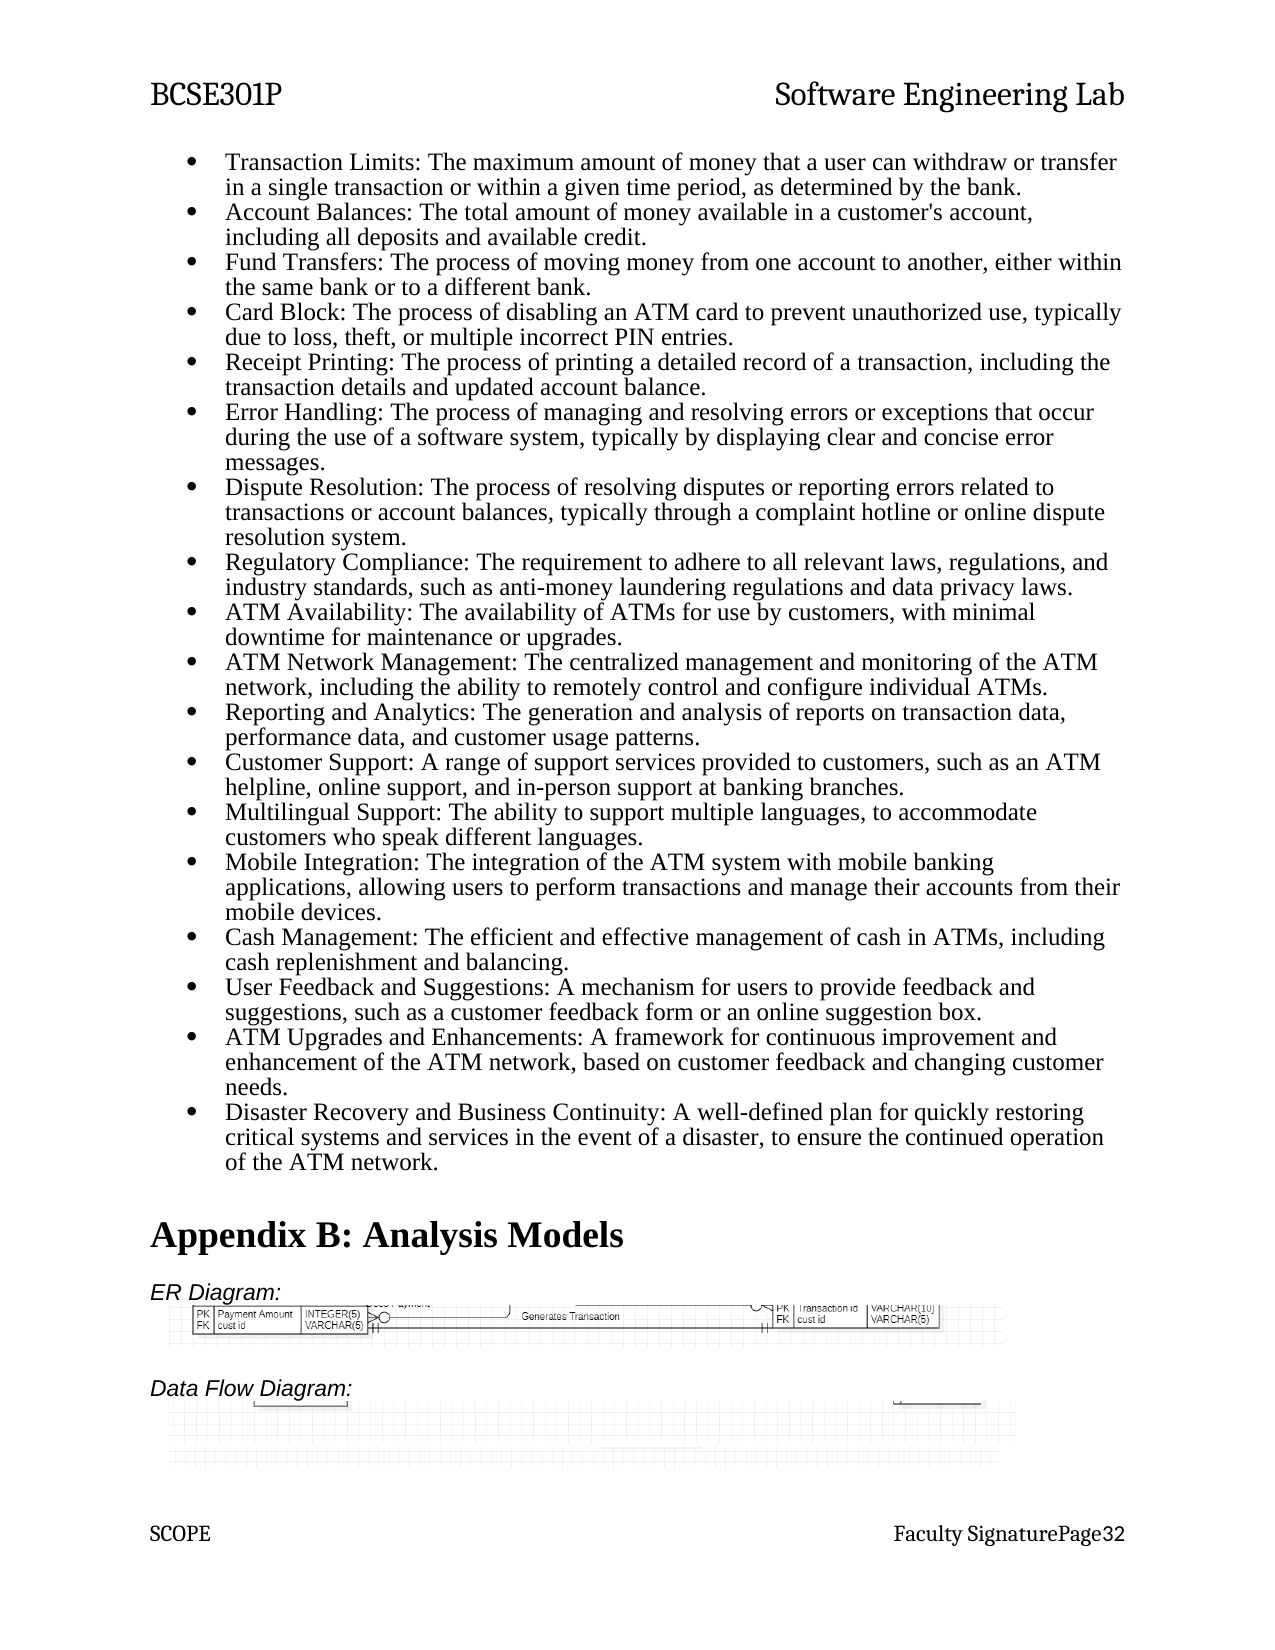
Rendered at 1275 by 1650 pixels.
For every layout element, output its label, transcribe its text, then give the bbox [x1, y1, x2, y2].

list ATM Network Management: The centralized management and monitoring of the ATM network, including the ability to remotely control and configure individual ATMs. [187, 650, 1125, 700]
list Disaster Recovery and Business Continuity: A well-defined plan for quickly restoring critical systems and services in the event of a disaster, to ensure the continued operation of the ATM network. [187, 1100, 1125, 1175]
list User Feedback and Suggestions: A mechanism for users to provide feedback and suggestions, such as a customer feedback form or an online suggestion box. [187, 975, 1125, 1025]
text Appendix B: Analysis Models [150, 1212, 1125, 1256]
list Cash Management: The efficient and effective management of cash in ATMs, including cash replenishment and balancing. [187, 925, 1125, 975]
list Regulatory Compliance: The requirement to adhere to all relevant laws, regulations, and industry standards, such as anti-money laundering regulations and data privacy laws. [187, 550, 1125, 600]
list Account Balances: The total amount of money available in a customer's account, including all deposits and available credit. [187, 200, 1125, 250]
list Multilingual Support: The ability to support multiple languages, to accommodate customers who speak different languages. [187, 800, 1125, 850]
list Fund Transfers: The process of moving money from one account to another, either within the same bank or to a different bank. [187, 250, 1125, 300]
list Reporting and Analytics: The generation and analysis of reports on transaction data, performance data, and customer usage patterns. [187, 700, 1125, 750]
list ATM Availability: The availability of ATMs for use by customers, with minimal downtime for maintenance or upgrades. [187, 600, 1125, 650]
list Card Block: The process of disabling an ATM card to prevent unauthorized use, typically due to loss, theft, or multiple incorrect PIN entries. [187, 300, 1125, 350]
text ER Diagram: [150, 1281, 1125, 1306]
list Error Handling: The process of managing and resolving errors or exceptions that occur during the use of a software system, typically by displaying clear and concise error messages. [187, 400, 1125, 475]
list Mobile Integration: The integration of the ATM system with mobile banking applications, allowing users to perform transactions and manage their accounts from their mobile devices. [187, 850, 1125, 925]
list ATM Upgrades and Enhancements: A framework for continuous improvement and enhancement of the ATM network, based on customer feedback and changing customer needs. [187, 1025, 1125, 1100]
list Transaction Limits: The maximum amount of money that a user can withdraw or transfer in a single transaction or within a given time period, as determined by the bank. [187, 150, 1125, 200]
list Customer Support: A range of support services provided to customers, such as an ATM helpline, online support, and in-person support at banking branches. [187, 750, 1125, 800]
list Receipt Printing: The process of printing a detailed record of a transaction, including the transaction details and updated account balance. [187, 350, 1125, 400]
list Dispute Resolution: The process of resolving disputes or reporting errors related to transactions or account balances, typically through a complaint hotline or online dispute resolution system. [187, 475, 1125, 550]
text Data Flow Diagram: [150, 1376, 1125, 1401]
